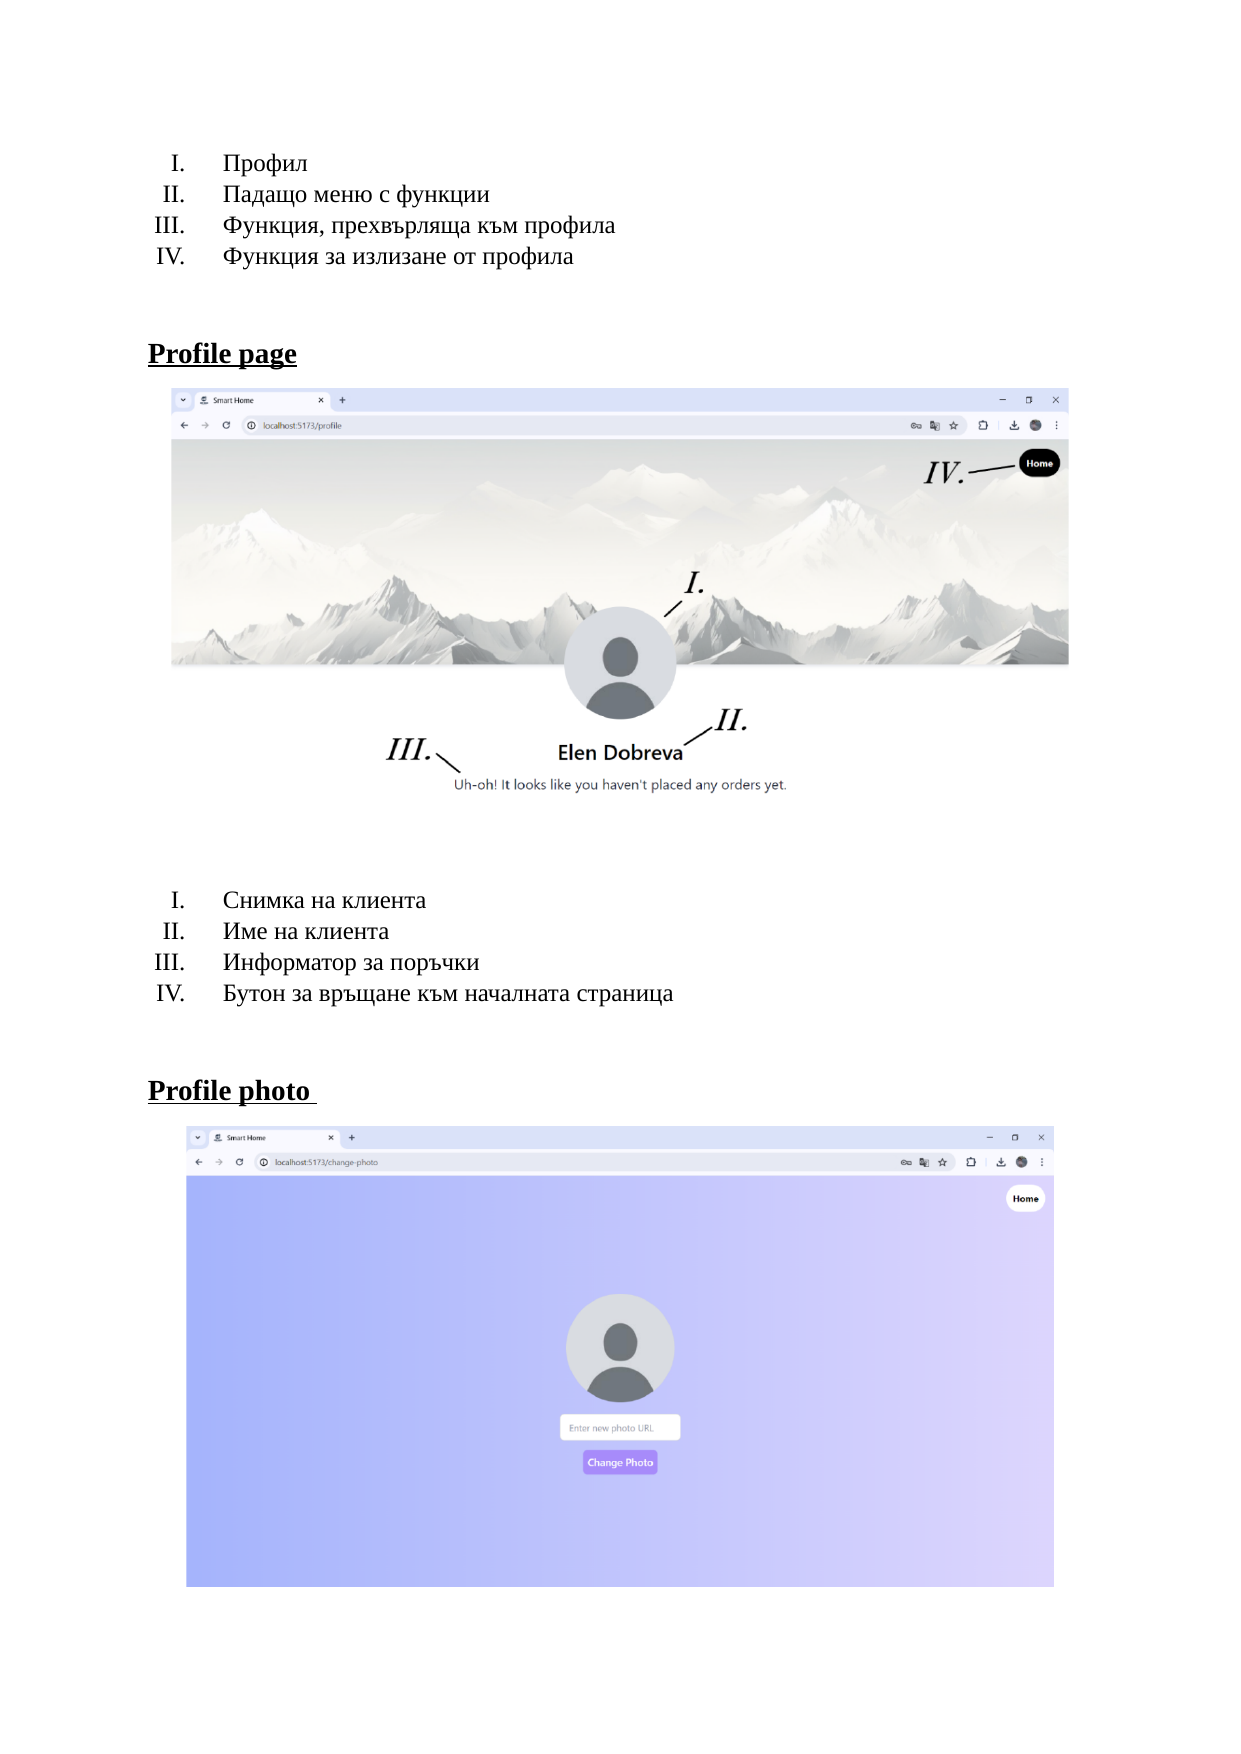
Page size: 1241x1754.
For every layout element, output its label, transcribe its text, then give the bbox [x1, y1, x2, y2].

list Функция, прехвърляща към профила [185, 210, 1093, 238]
text Profile page [148, 336, 1093, 370]
list Информатор за поръчки [185, 947, 1093, 976]
list Име на клиента [185, 916, 1093, 945]
picture [186, 1126, 1054, 1587]
list Снимка на клиента [185, 885, 1093, 914]
list Профил [185, 148, 1093, 176]
picture [171, 388, 1069, 866]
list Функция за излизане от профила [185, 241, 1093, 269]
list Бутон за връщане към началната страница [185, 978, 1093, 1007]
text Profile photo [148, 1073, 1093, 1107]
list Падащо меню с функции [185, 179, 1093, 207]
